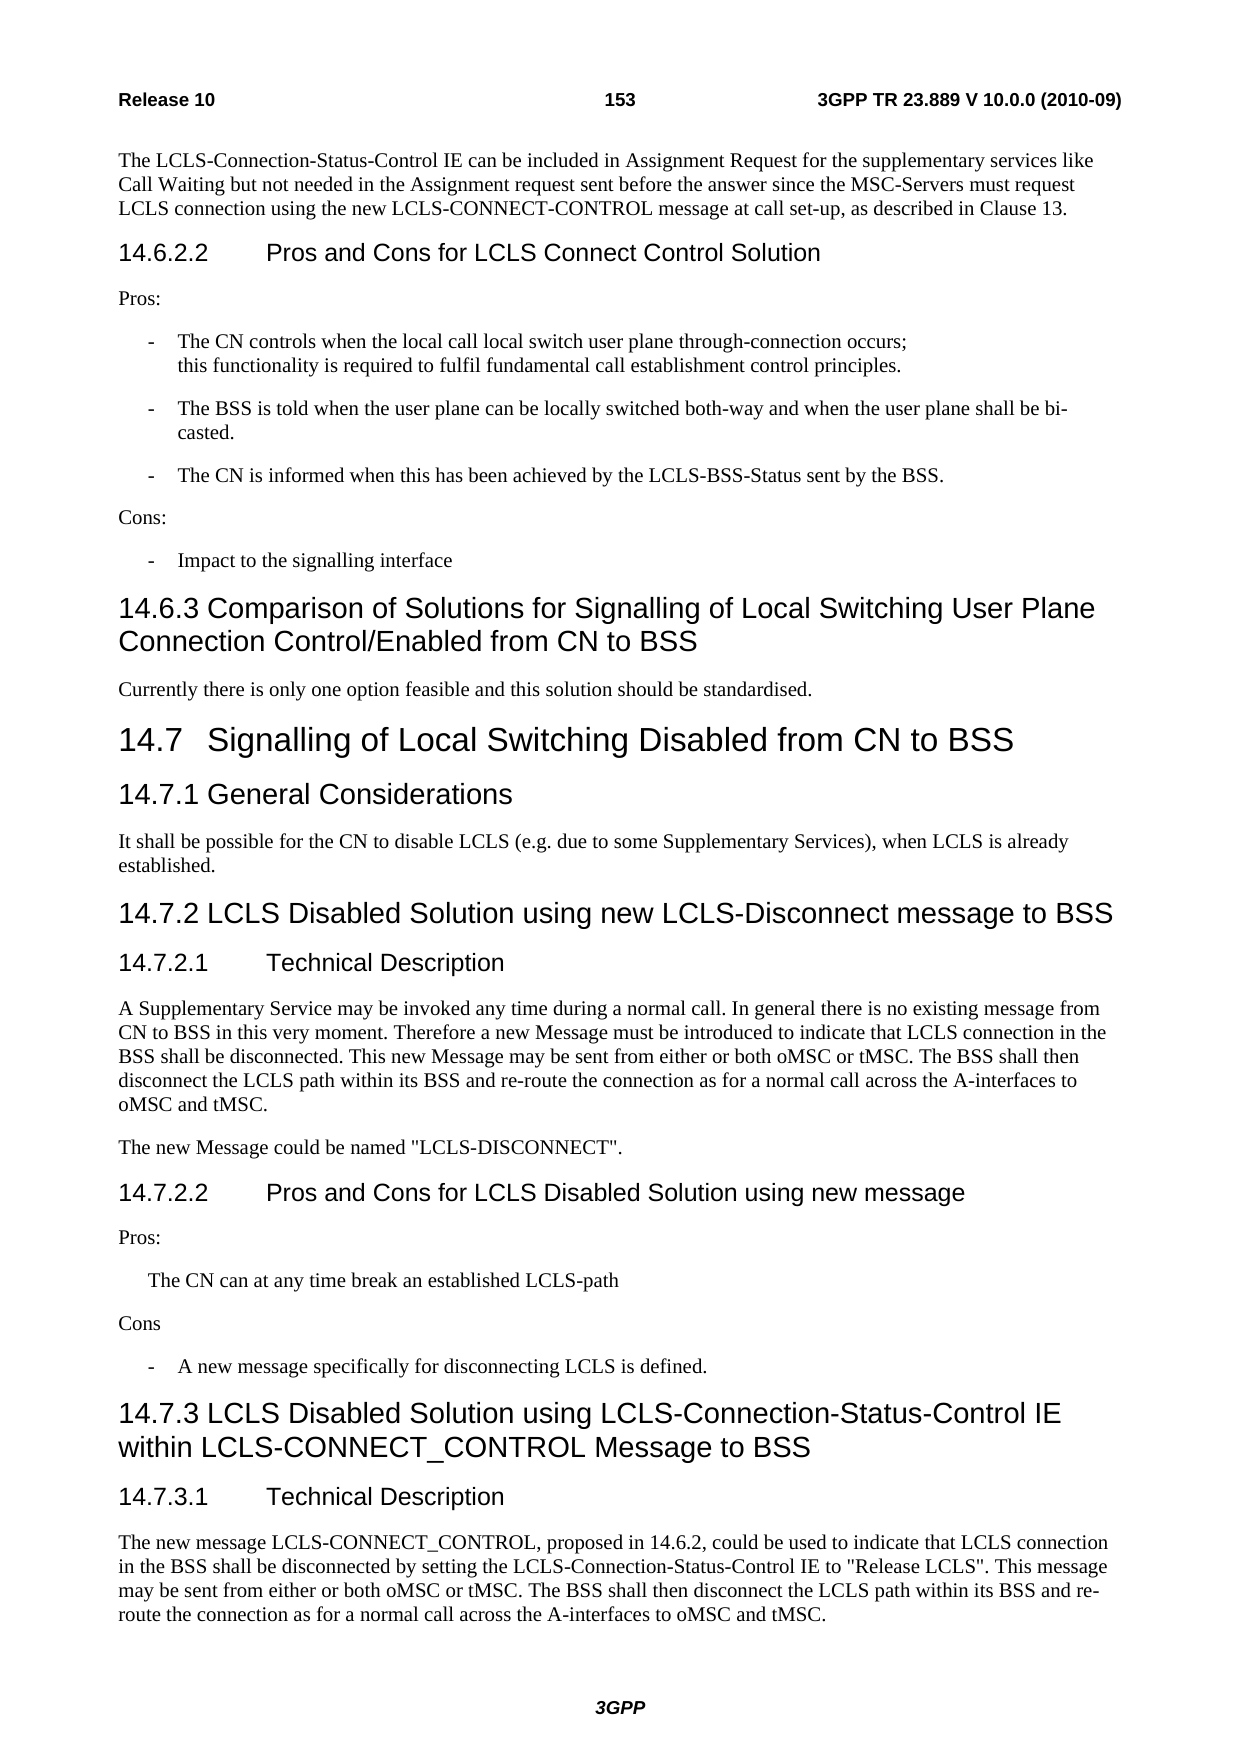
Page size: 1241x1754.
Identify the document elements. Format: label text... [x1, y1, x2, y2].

text - A new message specifically for disconnecting LCLS is defined. [148, 1353, 1122, 1378]
text The CN can at any time break an established LCLS-path [148, 1268, 1122, 1292]
subtitle 14.7 Signalling of Local Switching Disabled from CN to BSS [118, 719, 1122, 758]
subtitle 14.7.2.1 Technical Description [118, 948, 1122, 977]
text - The CN is informed when this has been achieved by the LCLS-BSS-Status sent by the BSS. [148, 462, 1122, 487]
text Cons [118, 1311, 1122, 1335]
text The new message LCLS-CONNECT_CONTROL, proposed in 14.6.2, could be used to indicate that LCLS connection in the BSS shall be disconnected by setting the LCLS-Connection-Status-Control IE to "Release LCLS". This message may be sent from either or both oMSC or tMSC. The BSS shall then disconnect the LCLS path within its BSS and re-route the connection as for a normal call across the A-interfaces to oMSC and tMSC. [118, 1530, 1122, 1626]
subtitle 14.7.2.2 Pros and Cons for LCLS Disabled Solution using new message [118, 1178, 1122, 1206]
subtitle 14.7.1 General Considerations [118, 777, 1122, 810]
text - The BSS is told when the user plane can be locally switched both-way and when the user plane shall be bi-casted. [148, 396, 1122, 444]
text - The CN controls when the local call local switch user plane through-connection occurs; this functionality is required to fulfil fundamental call establishment control principles. [148, 329, 1122, 377]
text Currently there is only one option feasible and this solution should be standardised. [118, 677, 1122, 701]
subtitle 14.7.2 LCLS Disabled Solution using new LCLS-Disconnect message to BSS [118, 896, 1122, 929]
text It shall be possible for the CN to disable LCLS (e.g. due to some Supplementary Services), when LCLS is already established. [118, 829, 1122, 877]
text A Supplementary Service may be invoked any time during a normal call. In general there is no existing message from CN to BSS in this very moment. Therefore a new Message must be introduced to indicate that LCLS connection in the BSS shall be disconnected. This new Message may be sent from either or both oMSC or tMSC. The BSS shall then disconnect the LCLS path within its BSS and re-route the connection as for a normal call across the A-interfaces to oMSC and tMSC. [118, 996, 1122, 1116]
text Pros: [118, 1225, 1122, 1249]
subtitle 14.6.3 Comparison of Solutions for Signalling of Local Switching User Plane Connection Control/Enabled from CN to BSS [118, 591, 1122, 658]
subtitle 14.7.3 LCLS Disabled Solution using LCLS-Connection-Status-Control IE within LCLS-CONNECT_CONTROL Message to BSS [118, 1396, 1122, 1463]
subtitle 14.6.2.2 Pros and Cons for LCLS Connect Control Solution [118, 238, 1122, 267]
text Cons: [118, 505, 1122, 529]
subtitle 14.7.3.1 Technical Description [118, 1482, 1122, 1511]
text Pros: [118, 286, 1122, 310]
text The LCLS-Connection-Status-Control IE can be included in Assignment Request for the supplementary services like Call Waiting but not needed in the Assignment request sent before the answer since the MSC-Servers must request LCLS connection using the new LCLS-CONNECT-CONTROL message at call set-up, as described in Clause 13. [118, 147, 1122, 220]
text - Impact to the signalling interface [148, 548, 1122, 572]
text The new Message could be named "LCLS-DISCONNECT". [118, 1135, 1122, 1159]
